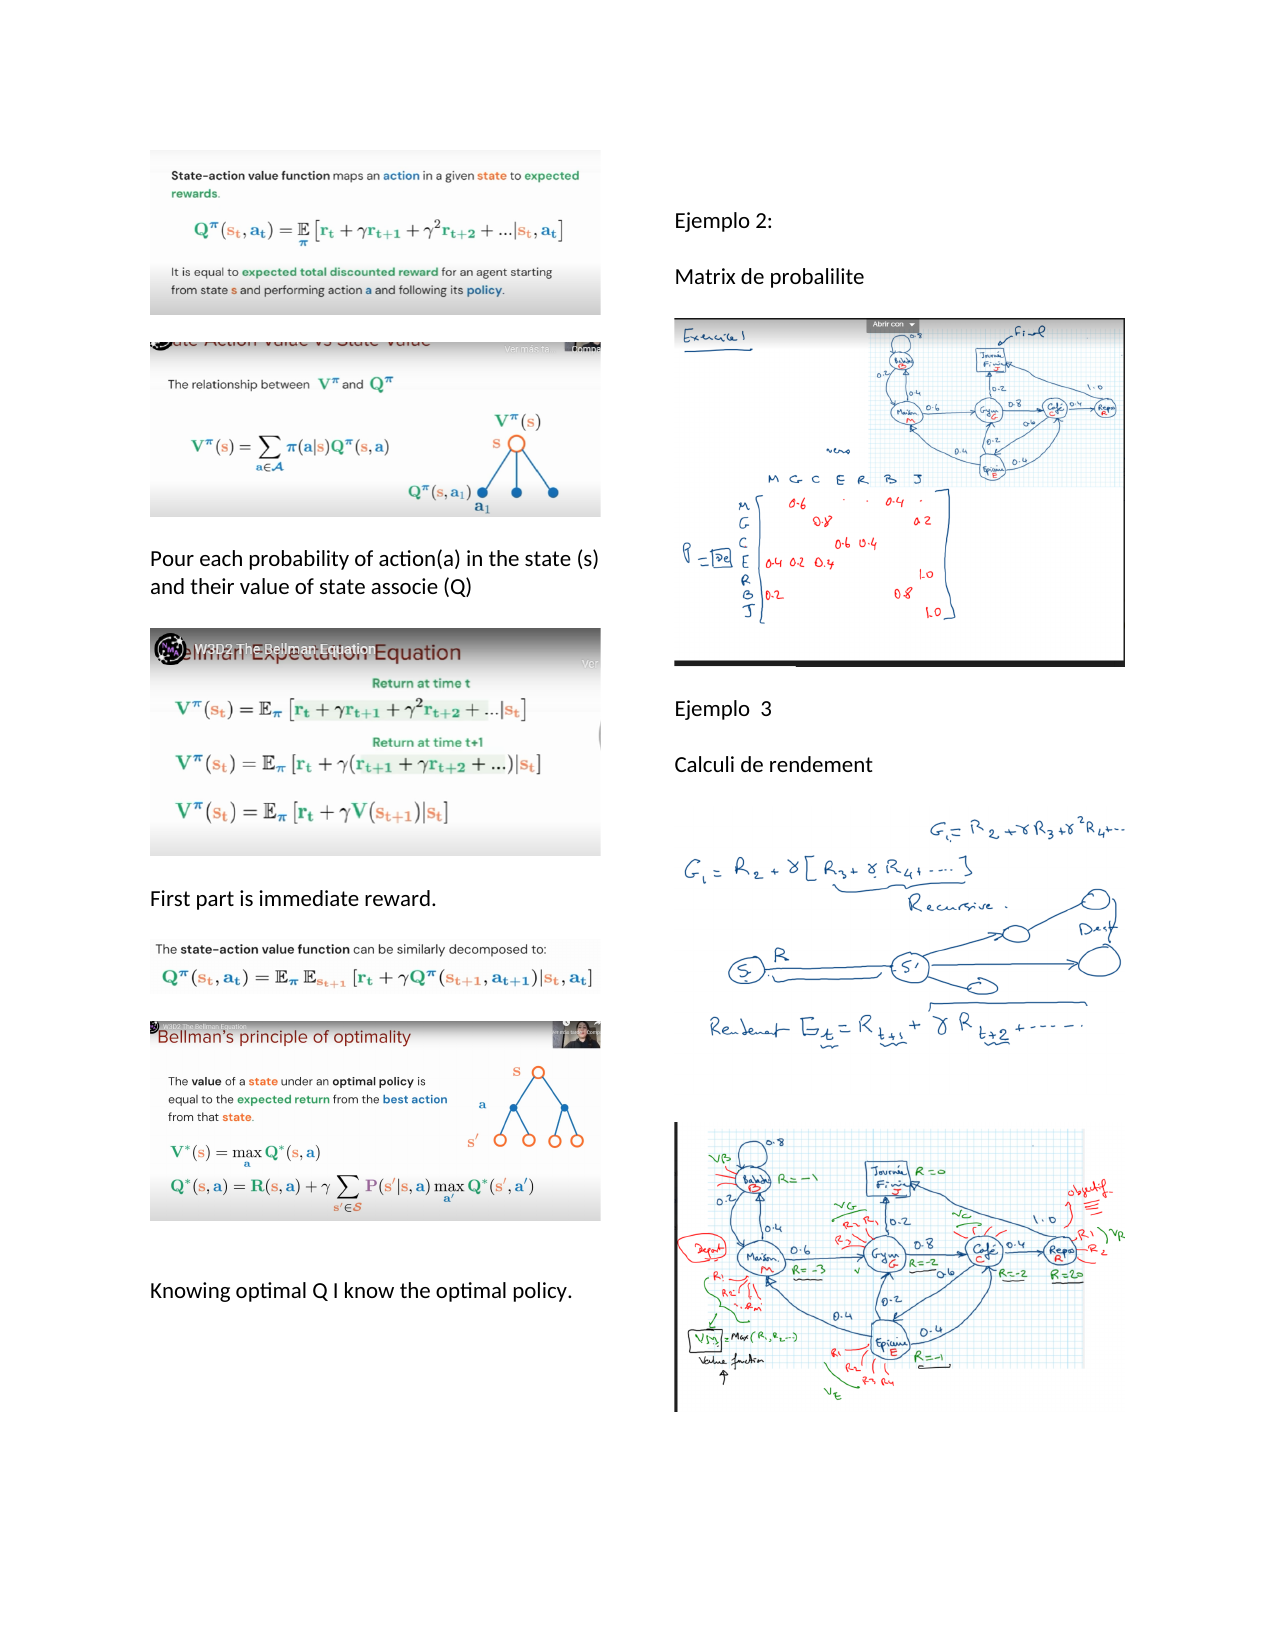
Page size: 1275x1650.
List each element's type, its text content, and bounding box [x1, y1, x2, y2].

text Ejemplo 2: [674, 206, 1125, 234]
text First part is immediate reward. [150, 884, 601, 912]
text Matrix de probalilite [674, 262, 1125, 290]
picture [150, 939, 601, 994]
picture [150, 150, 601, 315]
picture [150, 342, 601, 517]
text Pour each probability of action(a) in the state (s) [150, 544, 601, 572]
picture [674, 806, 1125, 1095]
picture [150, 628, 601, 856]
text Ejemplo 3 [674, 694, 1125, 722]
text Knowing optimal Q I know the optimal policy. [150, 1276, 601, 1304]
text Calculi de rendement [674, 750, 1125, 778]
picture [674, 318, 1125, 667]
picture [150, 1021, 601, 1221]
picture [674, 1122, 1125, 1412]
text and their value of state associe (Q) [150, 572, 601, 600]
